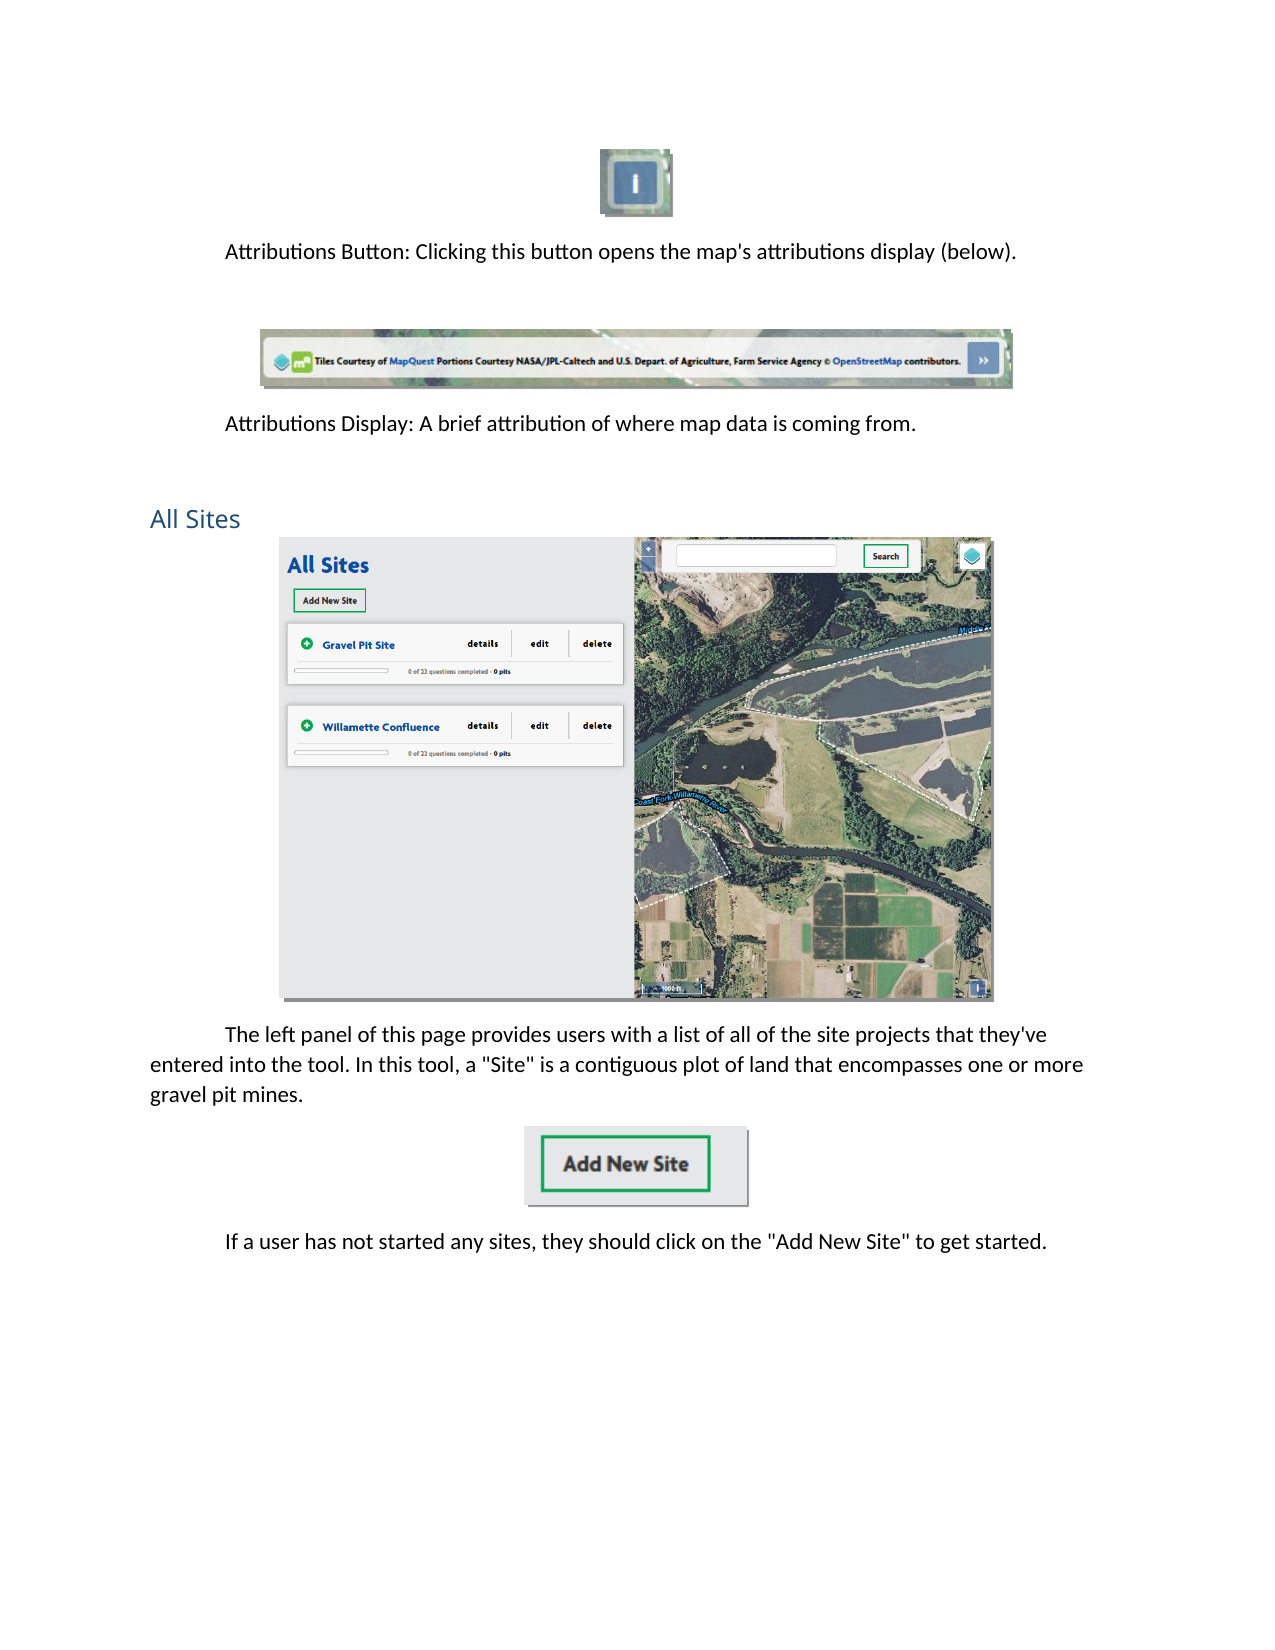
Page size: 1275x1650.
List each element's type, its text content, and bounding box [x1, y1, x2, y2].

picture [279, 537, 991, 998]
picture [600, 149, 670, 214]
text The left panel of this page provides users with a list of all of the site projects that they've entered into the tool. In this tool, a "Site" is a contiguous plot of land that encompasses one or more gravel pit mines. [150, 1020, 1125, 1108]
picture [524, 1126, 747, 1205]
text Attributions Display: A brief attribution of where map data is coming from. [150, 409, 1125, 437]
picture [260, 329, 1011, 386]
subtitle All Sites [150, 501, 1125, 535]
text Attributions Button: Clicking this button opens the map's attributions display (below). [150, 237, 1125, 265]
text If a user has not started any sites, they should click on the "Add New Site" to get started. [150, 1227, 1125, 1255]
